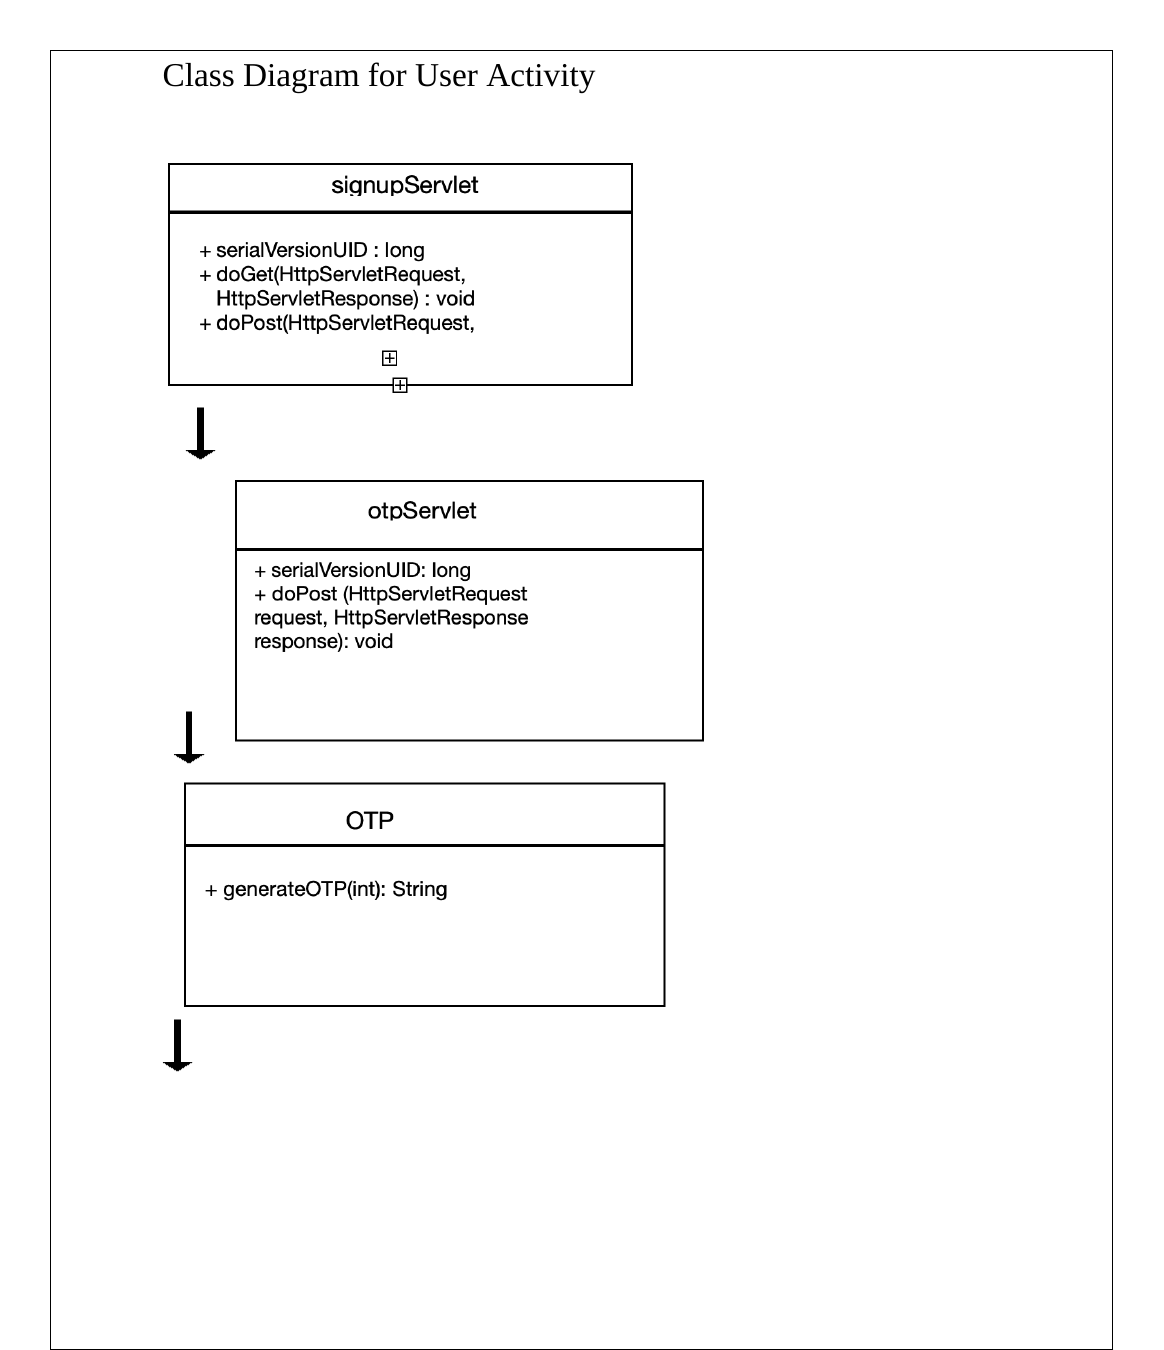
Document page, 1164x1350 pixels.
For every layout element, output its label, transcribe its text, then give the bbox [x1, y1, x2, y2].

picture [162, 152, 737, 1073]
text Class Diagram for User Activity [162, 56, 1001, 94]
